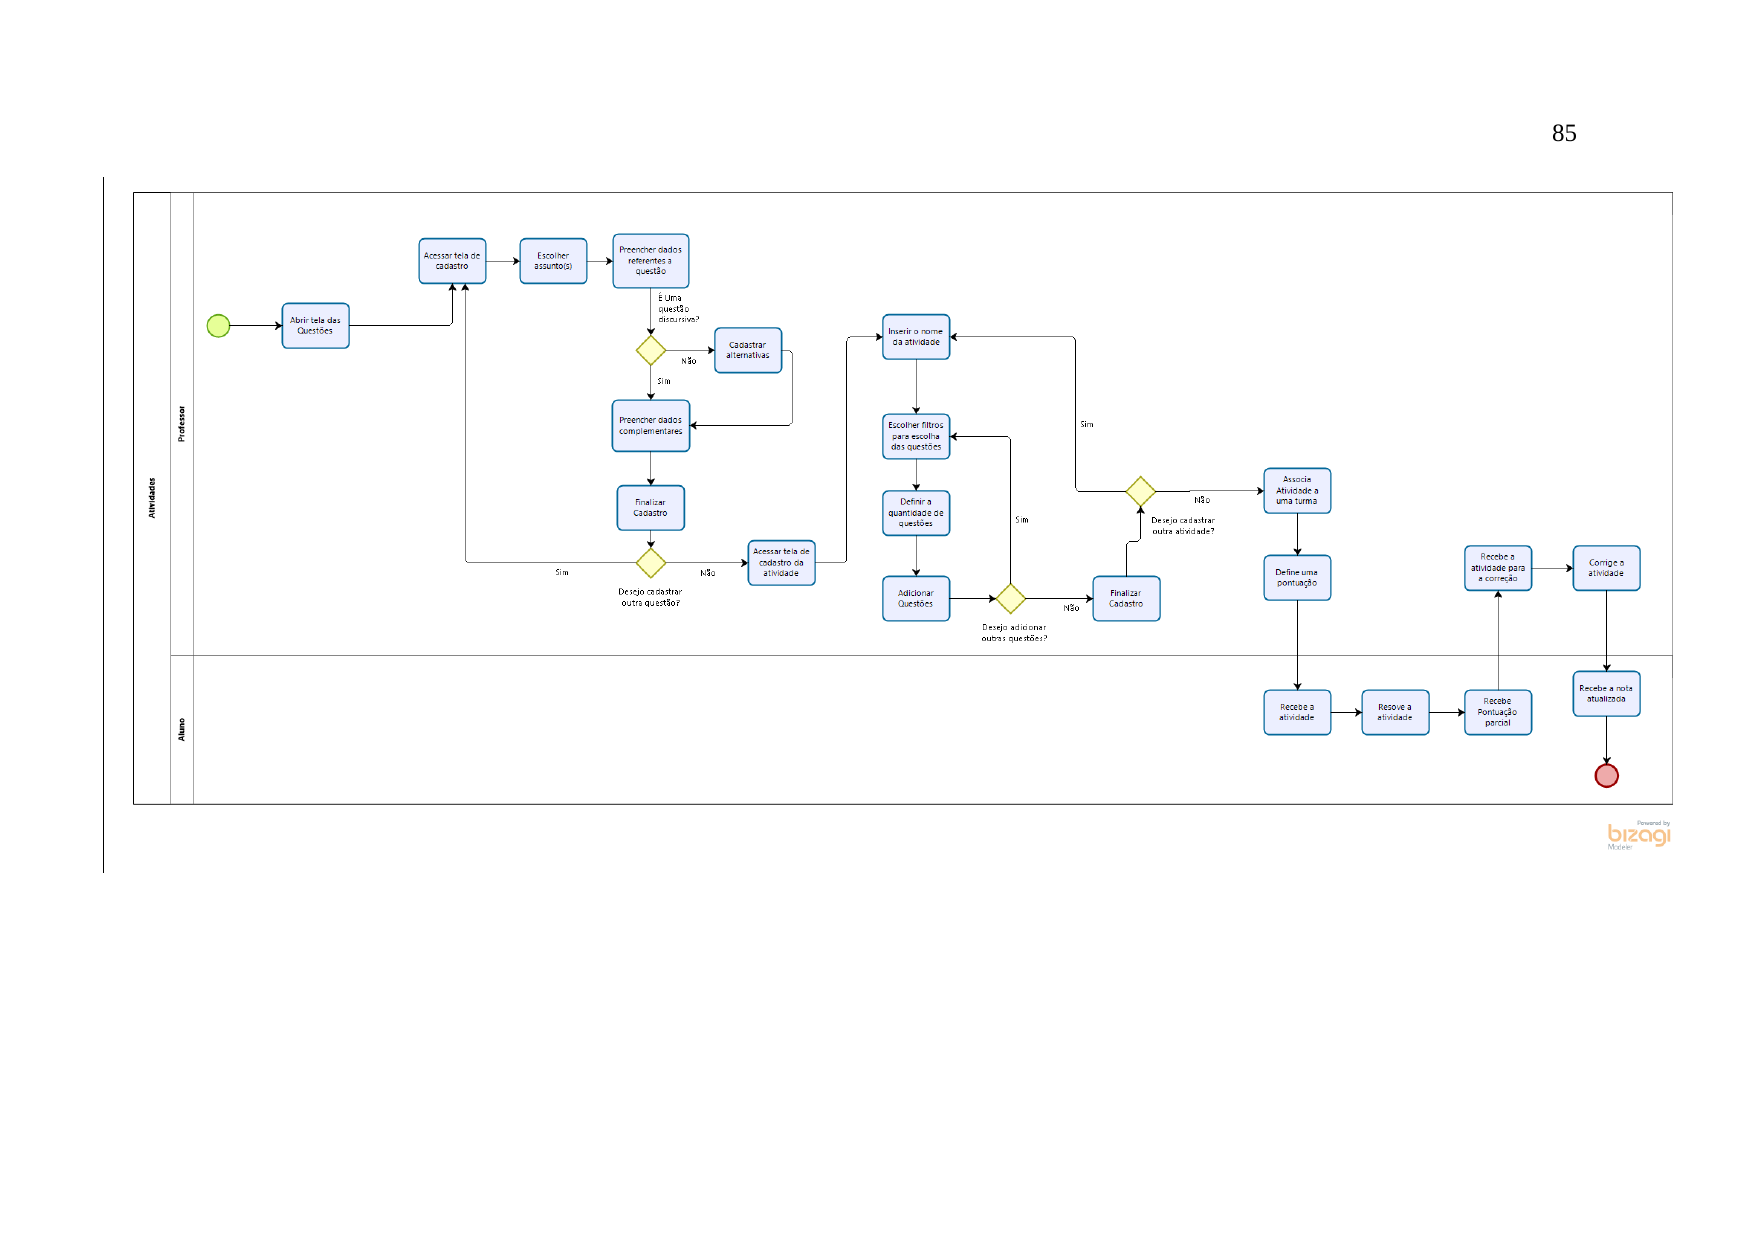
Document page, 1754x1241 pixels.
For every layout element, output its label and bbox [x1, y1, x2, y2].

picture [118, 177, 1687, 873]
